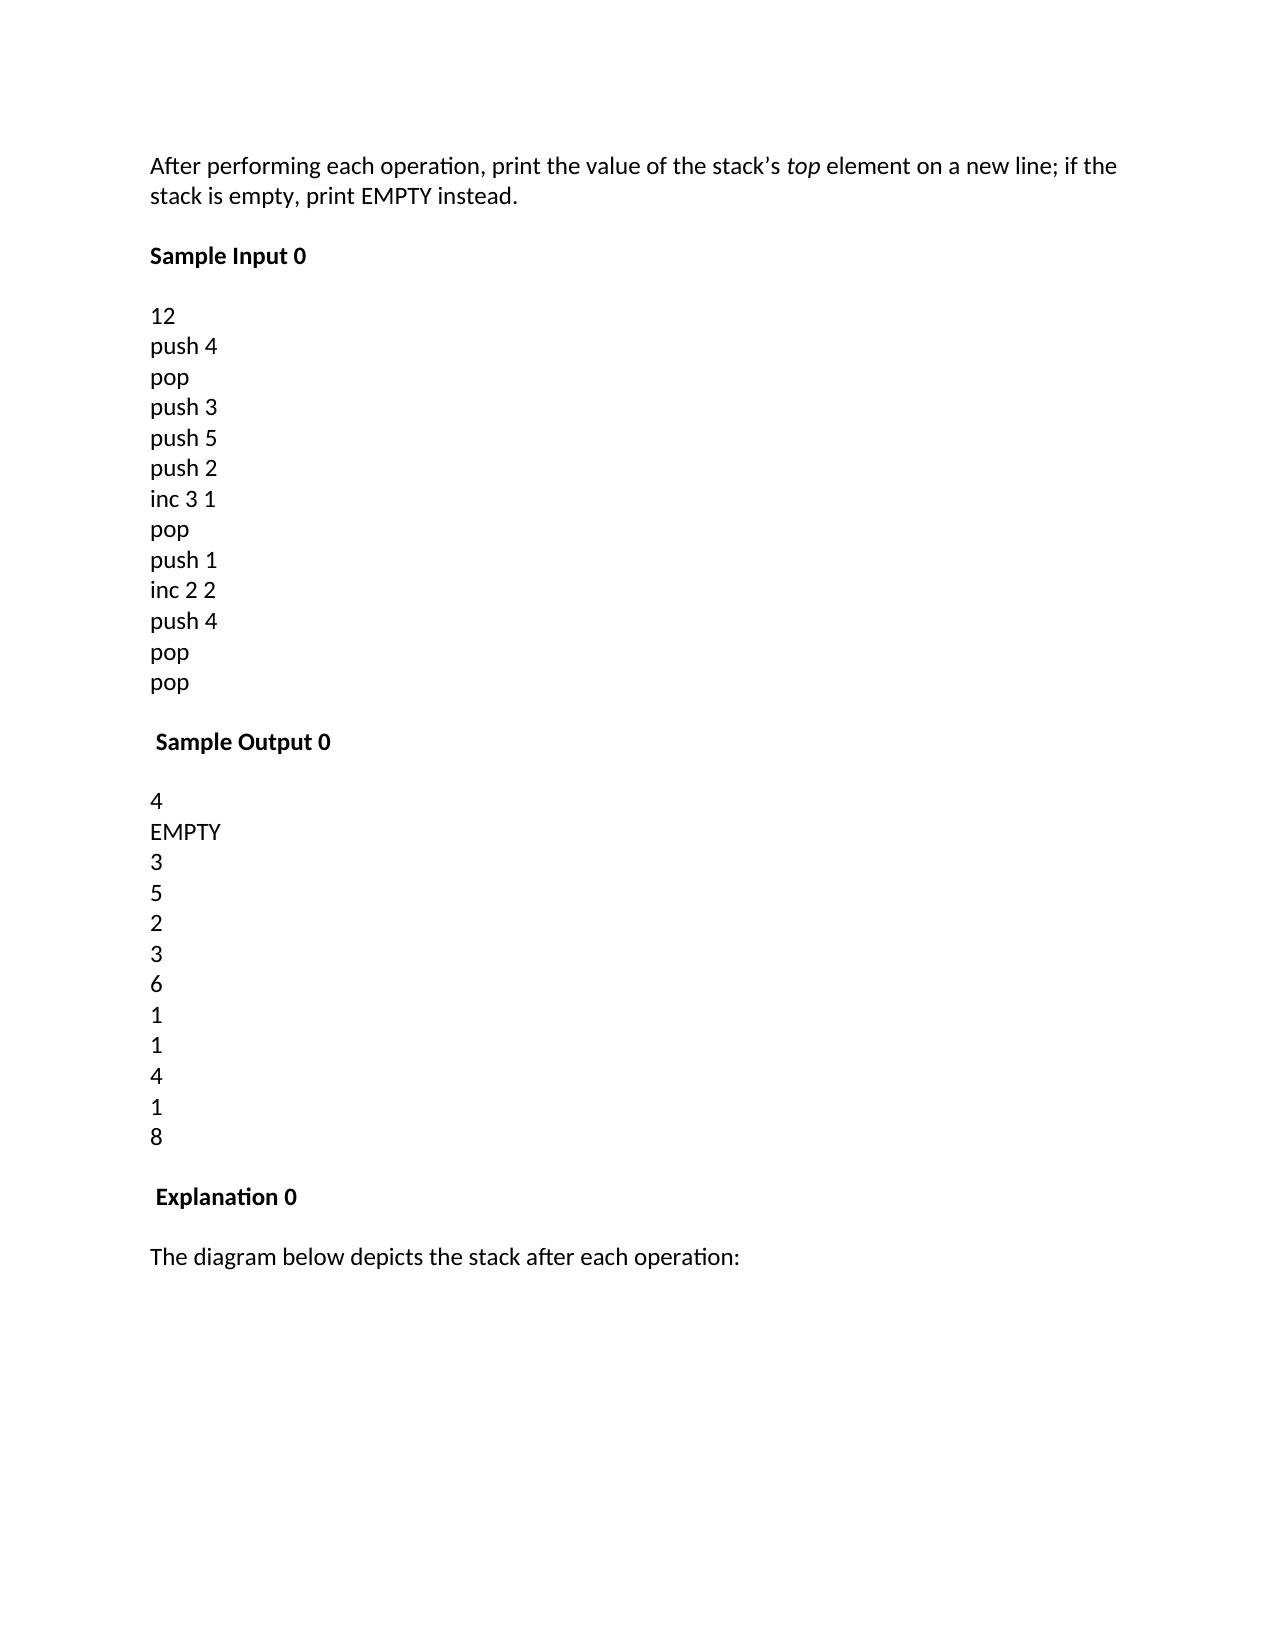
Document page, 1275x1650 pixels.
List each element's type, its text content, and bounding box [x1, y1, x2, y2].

text 1 [150, 999, 1125, 1030]
text 2 [150, 908, 1125, 938]
text The diagram below depicts the stack after each operation: [150, 1241, 1125, 1271]
text push 4 [150, 605, 1125, 636]
text inc 3 1 [150, 483, 1125, 513]
text pop [150, 666, 1125, 697]
text push 3 [150, 391, 1125, 422]
text pop [150, 513, 1125, 544]
text EMPTY [150, 816, 1125, 847]
text After performing each operation, print the value of the stack’s top element on a new line; if the stack is empty, print EMPTY instead. [150, 150, 1125, 211]
text push 1 [150, 544, 1125, 574]
text 12 [150, 300, 1125, 330]
text push 5 [150, 422, 1125, 452]
text 8 [150, 1121, 1125, 1152]
text Sample Output 0 [150, 726, 1125, 756]
text pop [150, 361, 1125, 391]
text 1 [150, 1091, 1125, 1121]
text 4 [150, 786, 1125, 816]
text pop [150, 636, 1125, 666]
text 1 [150, 1030, 1125, 1060]
text push 4 [150, 330, 1125, 361]
text 4 [150, 1060, 1125, 1091]
text 3 [150, 847, 1125, 877]
text Explanation 0 [150, 1181, 1125, 1211]
text 6 [150, 969, 1125, 999]
text Sample Input 0 [150, 240, 1125, 271]
text 5 [150, 877, 1125, 908]
text inc 2 2 [150, 574, 1125, 605]
text push 2 [150, 452, 1125, 483]
text 3 [150, 938, 1125, 969]
